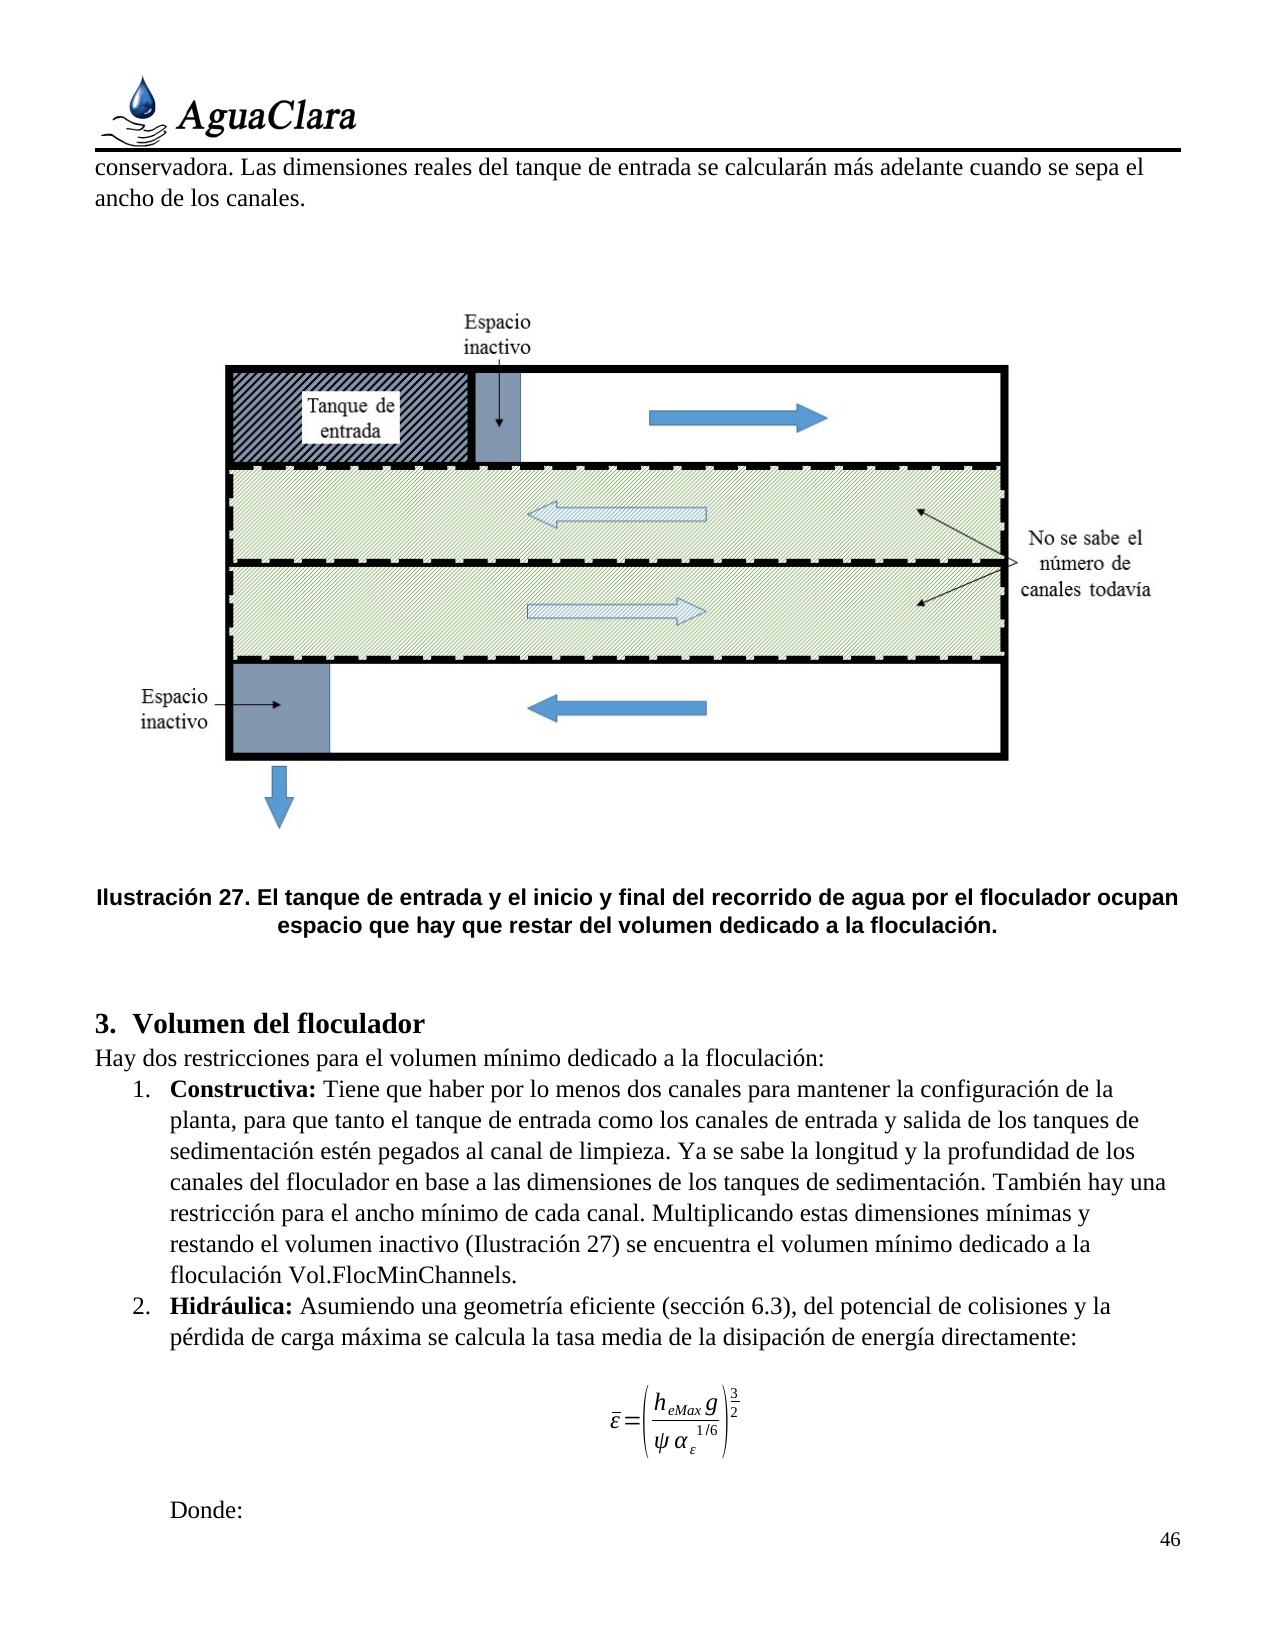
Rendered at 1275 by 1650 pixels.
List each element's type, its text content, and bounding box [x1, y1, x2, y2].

text Hay dos restricciones para el volumen mínimo dedicado a la floculación: [94, 1043, 1181, 1071]
subtitle Volumen del floculador [94, 1007, 1181, 1040]
list Donde: [169, 1495, 1181, 1523]
list Constructiva: Tiene que haber por lo menos dos canales para mantener la configuración de la planta, para que tanto el tanque de entrada como los canales de entrada y salida de los tanques de sedimentación estén pegados al canal de limpieza. Ya se sabe la longitud y la profundidad de los canales del floculador en base a las dimensiones de los tanques de sedimentación. También hay una restricción para el ancho mínimo de cada canal. Multiplicando estas dimensiones mínimas y restando el volumen inactivo (Ilustración 25) se encuentra el volumen mínimo dedicado a la floculación Vol.FlocMinChannels. [132, 1074, 1181, 1289]
picture [94, 75, 373, 148]
picture [104, 295, 1171, 857]
text Ilustración 27. El tanque de entrada y el inicio y final del recorrido de agua por el floculador ocupan espacio que hay que restar del volumen dedicado a la floculación. [94, 883, 1181, 938]
list Hidráulica: Asumiendo una geometría eficiente (sección 6.3), del potencial de colisiones y la pérdida de carga máxima se calcula la tasa media de la disipación de energía directamente: [132, 1291, 1181, 1351]
